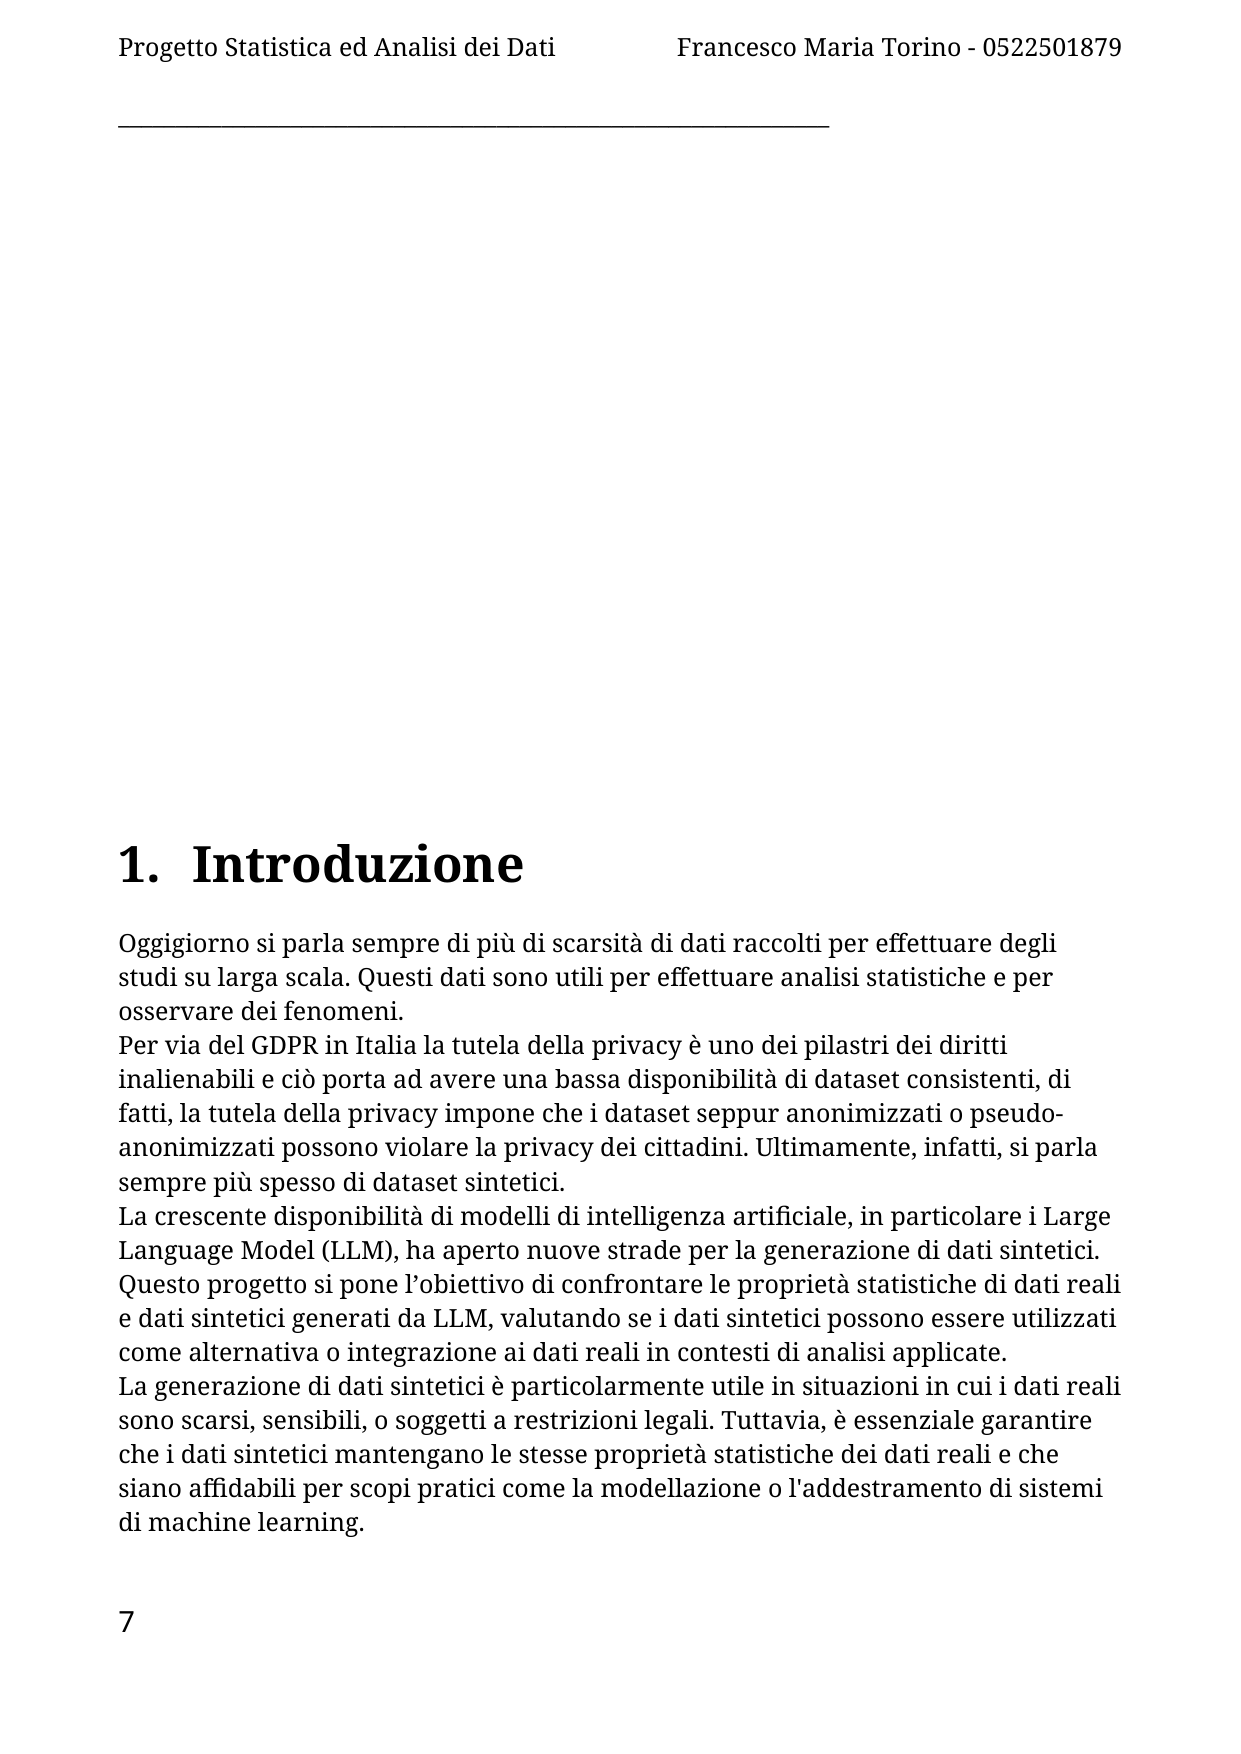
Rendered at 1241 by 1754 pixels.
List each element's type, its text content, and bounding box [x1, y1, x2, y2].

text Per via del GDPR in Italia la tutela della privacy è uno dei pilastri dei diritti inalienabili e ciò porta ad avere una bassa disponibilità di dataset consistenti, di fatti, la tutela della privacy impone che i dataset seppur anonimizzati o pseudo-anonimizzati possono violare la privacy dei cittadini. Ultimamente, infatti, si parla sempre più spesso di dataset sintetici. [118, 1028, 1122, 1198]
subtitle Introduzione [118, 829, 1122, 897]
text La generazione di dati sintetici è particolarmente utile in situazioni in cui i dati reali sono scarsi, sensibili, o soggetti a restrizioni legali. Tuttavia, è essenziale garantire che i dati sintetici mantengano le stesse proprietà statistiche dei dati reali e che siano affidabili per scopi pratici come la modellazione o l'addestramento di sistemi di machine learning. [118, 1368, 1122, 1539]
text La crescente disponibilità di modelli di intelligenza artificiale, in particolare i Large Language Model (LLM), ha aperto nuove strade per la generazione di dati sintetici. Questo progetto si pone l’obiettivo di confrontare le proprietà statistiche di dati reali e dati sintetici generati da LLM, valutando se i dati sintetici possono essere utilizzati come alternativa o integrazione ai dati reali in contesti di analisi applicate. [118, 1198, 1122, 1368]
text Oggigiorno si parla sempre di più di scarsità di dati raccolti per effettuare degli studi su larga scala. Questi dati sono utili per effettuare analisi statistiche e per osservare dei fenomeni. [118, 926, 1122, 1028]
